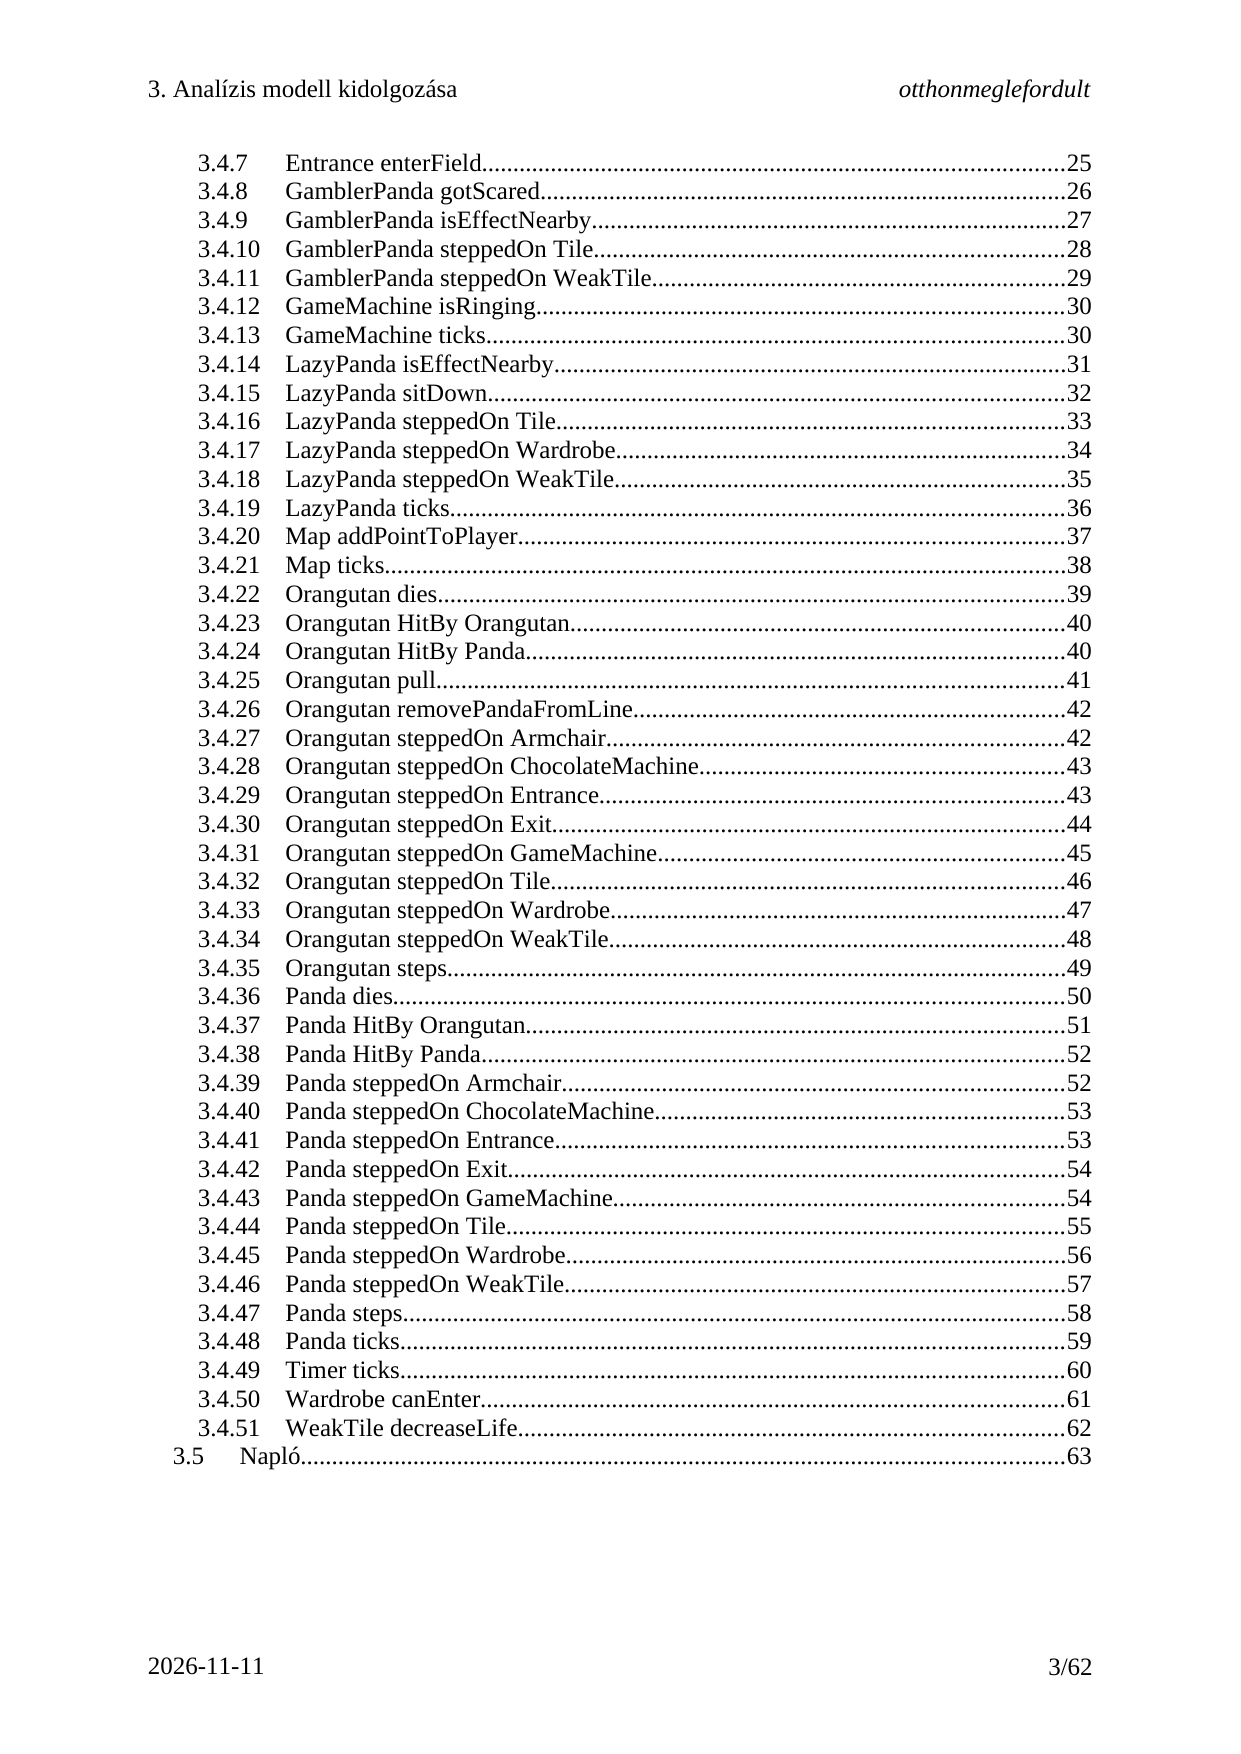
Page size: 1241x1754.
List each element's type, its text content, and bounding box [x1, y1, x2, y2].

text 3.4.37 Panda HitBy Orangutan 51 [198, 1010, 1093, 1039]
text 3.4.48 Panda ticks 59 [198, 1326, 1093, 1355]
text 3.4.13 GameMachine ticks 30 [198, 320, 1093, 349]
text 3.4.18 LazyPanda steppedOn WeakTile 35 [198, 464, 1093, 493]
text 3.4.32 Orangutan steppedOn Tile 46 [198, 866, 1093, 895]
text 3.4.42 Panda steppedOn Exit 54 [198, 1154, 1093, 1183]
text 3.4.17 LazyPanda steppedOn Wardrobe 34 [198, 435, 1093, 464]
text 3.4.41 Panda steppedOn Entrance 53 [198, 1125, 1093, 1154]
text 3.4.29 Orangutan steppedOn Entrance 43 [198, 780, 1093, 809]
text 3.4.25 Orangutan pull 41 [198, 665, 1093, 694]
text 3.5 Napló 63 [173, 1441, 1093, 1470]
text 3.4.19 LazyPanda ticks 36 [198, 493, 1093, 521]
text 3.4.20 Map addPointToPlayer 37 [198, 521, 1093, 550]
text 3.4.10 GamblerPanda steppedOn Tile 28 [198, 234, 1093, 263]
text 3.4.21 Map ticks 38 [198, 550, 1093, 579]
text 3.4.31 Orangutan steppedOn GameMachine 45 [198, 838, 1093, 866]
text 3.4.23 Orangutan HitBy Orangutan 40 [198, 608, 1093, 636]
text 3.4.9 GamblerPanda isEffectNearby 27 [198, 205, 1093, 234]
text 3.4.44 Panda steppedOn Tile 55 [198, 1211, 1093, 1240]
text 3.4.16 LazyPanda steppedOn Tile 33 [198, 406, 1093, 435]
text 3.4.51 WeakTile decreaseLife 62 [198, 1413, 1093, 1441]
text 3.4.7 Entrance enterField 25 [198, 148, 1093, 176]
text 3.4.35 Orangutan steps 49 [198, 953, 1093, 981]
text 3.4.30 Orangutan steppedOn Exit 44 [198, 809, 1093, 838]
text 3.4.8 GamblerPanda gotScared 26 [198, 176, 1093, 205]
text 3.4.27 Orangutan steppedOn Armchair 42 [198, 723, 1093, 751]
text 3.4.26 Orangutan removePandaFromLine 42 [198, 694, 1093, 723]
text 3.4.11 GamblerPanda steppedOn WeakTile 29 [198, 263, 1093, 291]
text 3.4.43 Panda steppedOn GameMachine 54 [198, 1183, 1093, 1211]
text 3.4.14 LazyPanda isEffectNearby 31 [198, 349, 1093, 378]
text 3.4.47 Panda steps 58 [198, 1298, 1093, 1326]
text 3.4.28 Orangutan steppedOn ChocolateMachine 43 [198, 751, 1093, 780]
text 3.4.15 LazyPanda sitDown 32 [198, 378, 1093, 406]
text 3.4.46 Panda steppedOn WeakTile 57 [198, 1269, 1093, 1298]
text 3.4.33 Orangutan steppedOn Wardrobe 47 [198, 895, 1093, 924]
text 3.4.22 Orangutan dies 39 [198, 579, 1093, 608]
text 3.4.34 Orangutan steppedOn WeakTile 48 [198, 924, 1093, 953]
text 3.4.39 Panda steppedOn Armchair 52 [198, 1068, 1093, 1096]
text 3.4.45 Panda steppedOn Wardrobe 56 [198, 1240, 1093, 1269]
text 3.4.38 Panda HitBy Panda 52 [198, 1039, 1093, 1068]
text 3.4.24 Orangutan HitBy Panda 40 [198, 636, 1093, 665]
text 3.4.49 Timer ticks 60 [198, 1355, 1093, 1384]
text 3.4.12 GameMachine isRinging 30 [198, 291, 1093, 320]
text 3.4.50 Wardrobe canEnter 61 [198, 1384, 1093, 1413]
text 3.4.36 Panda dies 50 [198, 981, 1093, 1010]
text 3.4.40 Panda steppedOn ChocolateMachine 53 [198, 1096, 1093, 1125]
